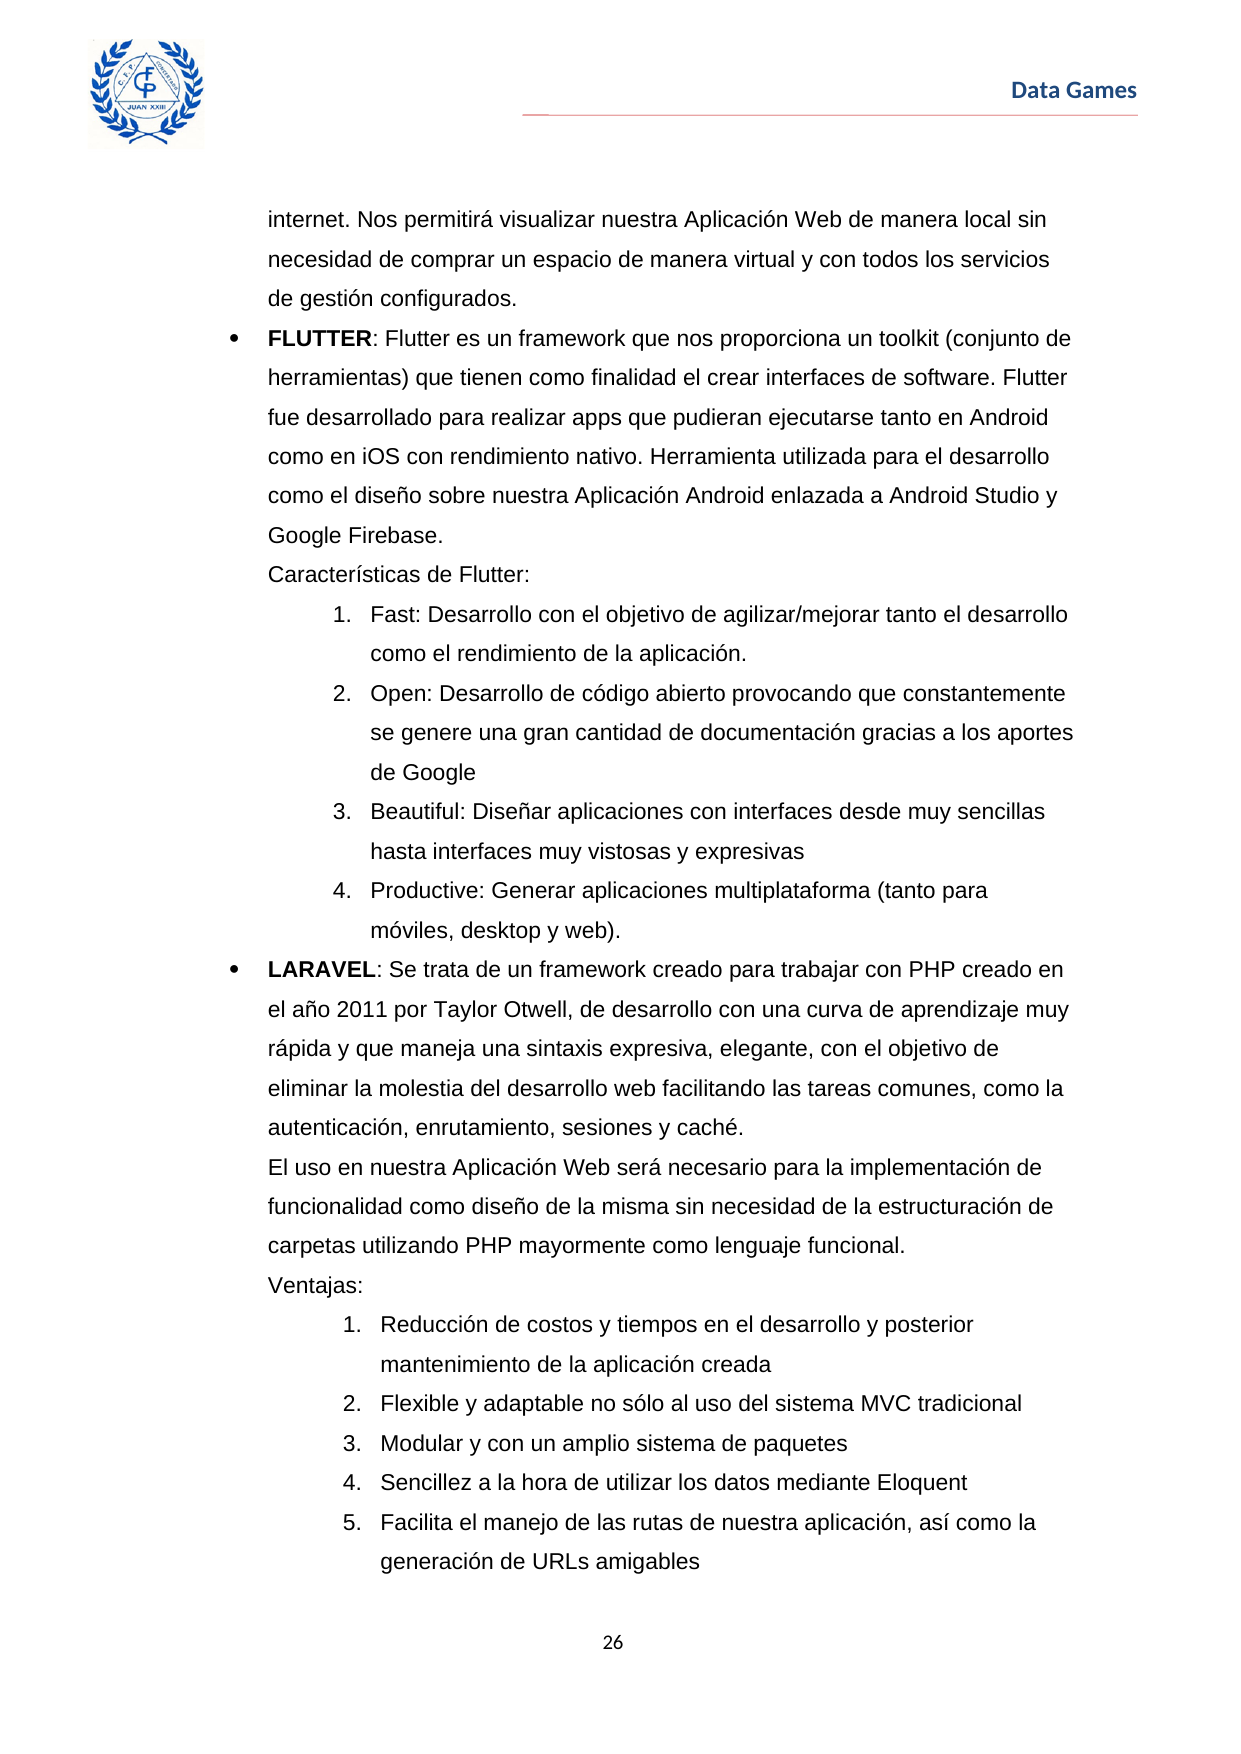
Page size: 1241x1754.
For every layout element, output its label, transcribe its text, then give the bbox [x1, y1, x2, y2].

list El uso en nuestra Aplicación Web será necesario para la implementación de funcionalidad como diseño de la misma sin necesidad de la estructuración de carpetas utilizando PHP mayormente como lenguaje funcional. [268, 1153, 1078, 1259]
list LARAVEL: Se trata de un framework creado para trabajar con PHP creado en el año 2011 por Taylor Otwell, de desarrollo con una curva de aprendizaje muy rápida y que maneja una sintaxis expresiva, elegante, con el objetivo de eliminar la molestia del desarrollo web facilitando las tareas comunes, como la autenticación, enrutamiento, sesiones y caché. [230, 956, 1078, 1140]
list Fast: Desarrollo con el objetivo de agilizar/mejorar tanto el desarrollo como el rendimiento de la aplicación. [333, 601, 1078, 667]
picture [87, 39, 206, 152]
list FLUTTER: Flutter es un framework que nos proporciona un toolkit (conjunto de herramientas) que tienen como finalidad el crear interfaces de software. Flutter fue desarrollado para realizar apps que pudieran ejecutarse tanto en Android como en iOS con rendimiento nativo. Herramienta utilizada para el desarrollo como el diseño sobre nuestra Aplicación Android enlazada a Android Studio y Google Firebase. [230, 324, 1078, 548]
list Beautiful: Diseñar aplicaciones con interfaces desde muy sencillas hasta interfaces muy vistosas y expresivas [333, 798, 1078, 864]
list Flexible y adaptable no sólo al uso del sistema MVC tradicional [343, 1390, 1078, 1417]
list Reducción de costos y tiempos en el desarrollo y posterior mantenimiento de la aplicación creada [343, 1311, 1078, 1377]
list Open: Desarrollo de código abierto provocando que constantemente se genere una gran cantidad de documentación gracias a los aportes de Google [333, 680, 1078, 785]
list Sencillez a la hora de utilizar los datos mediante Eloquent [343, 1469, 1078, 1496]
list Características de Flutter: [268, 561, 1078, 588]
list Modular y con un amplio sistema de paquetes [343, 1430, 1078, 1456]
list Facilita el manejo de las rutas de nuestra aplicación, así como la generación de URLs amigables [343, 1509, 1078, 1575]
list Productive: Generar aplicaciones multiplataforma (tanto para móviles, desktop y web). [333, 877, 1078, 943]
list Ventajas: [268, 1272, 1078, 1298]
